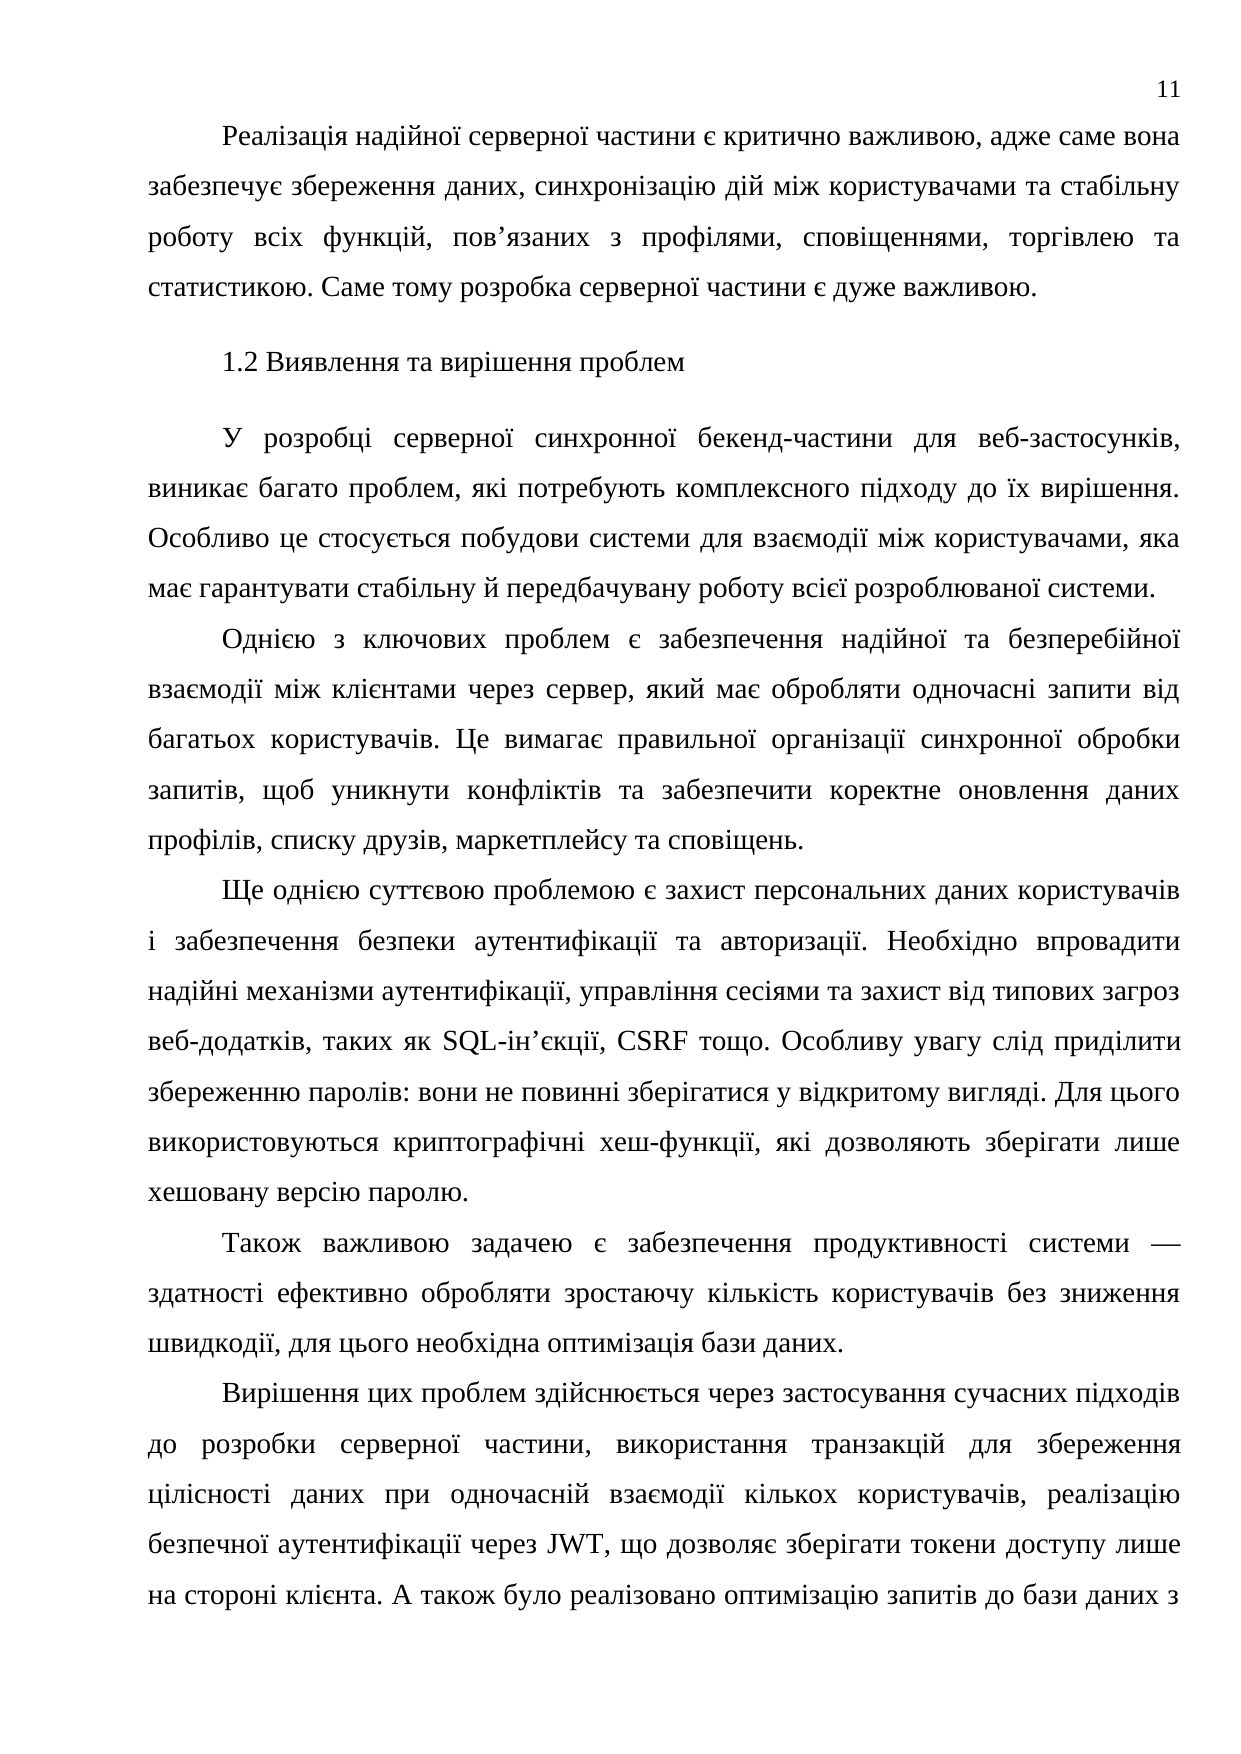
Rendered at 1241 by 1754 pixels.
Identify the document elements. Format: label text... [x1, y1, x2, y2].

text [148, 1376, 1181, 1610]
text У розробці серверної синхронної бекенд-частини для веб-застосунків, виникає багато проблем, які потребують комплексного підходу до їх вирішення. Особливо це стосується побудови системи для взаємодії між користувачами, яка має гарантувати стабільну й передбачувану роботу всієї розроблюваної системи. [148, 420, 1181, 604]
text Однією з ключових проблем є забезпечення надійної та безперебійної взаємодії між клієнтами через сервер, який має обробляти одночасні запити від багатьох користувачів. Це вимагає правильної організації синхронної обробки запитів, щоб уникнути конфліктів та забезпечити коректне оновлення даних профілів, списку друзів, маркетплейсу та сповіщень. [148, 621, 1181, 856]
text Ще однією суттєвою проблемою є захист персональних даних користувачів і забезпечення безпеки аутентифікації та авторизації. Необхідно впровадити надійні механізми аутентифікації, управління сесіями та захист від типових загроз веб-додатків, таких як SQL-ін’єкції, CSRF тощо. Особливу увагу слід приділити збереженню паролів: вони не повинні зберігатися у відкритому вигляді. Для цього використовуються криптографічні хеш-функції, які дозволяють зберігати лише хешовану версію паролю. [148, 872, 1181, 1208]
text Реалізація надійної серверної частини є критично важливою, адже саме вона забезпечує збереження даних, синхронізацію дій між користувачами та стабільну роботу всіх функцій, пов’язаних з профілями, сповіщеннями, торгівлею та статистикою. Саме тому розробка серверної частини є дуже важливою. [148, 118, 1181, 303]
subtitle 1.2 Виявлення та вирішення проблем [148, 344, 1181, 378]
text Також важливою задачею є забезпечення продуктивності системи — здатності ефективно обробляти зростаючу кількість користувачів без зниження швидкодії, для цього необхідна оптимізація бази даних. [148, 1225, 1181, 1359]
